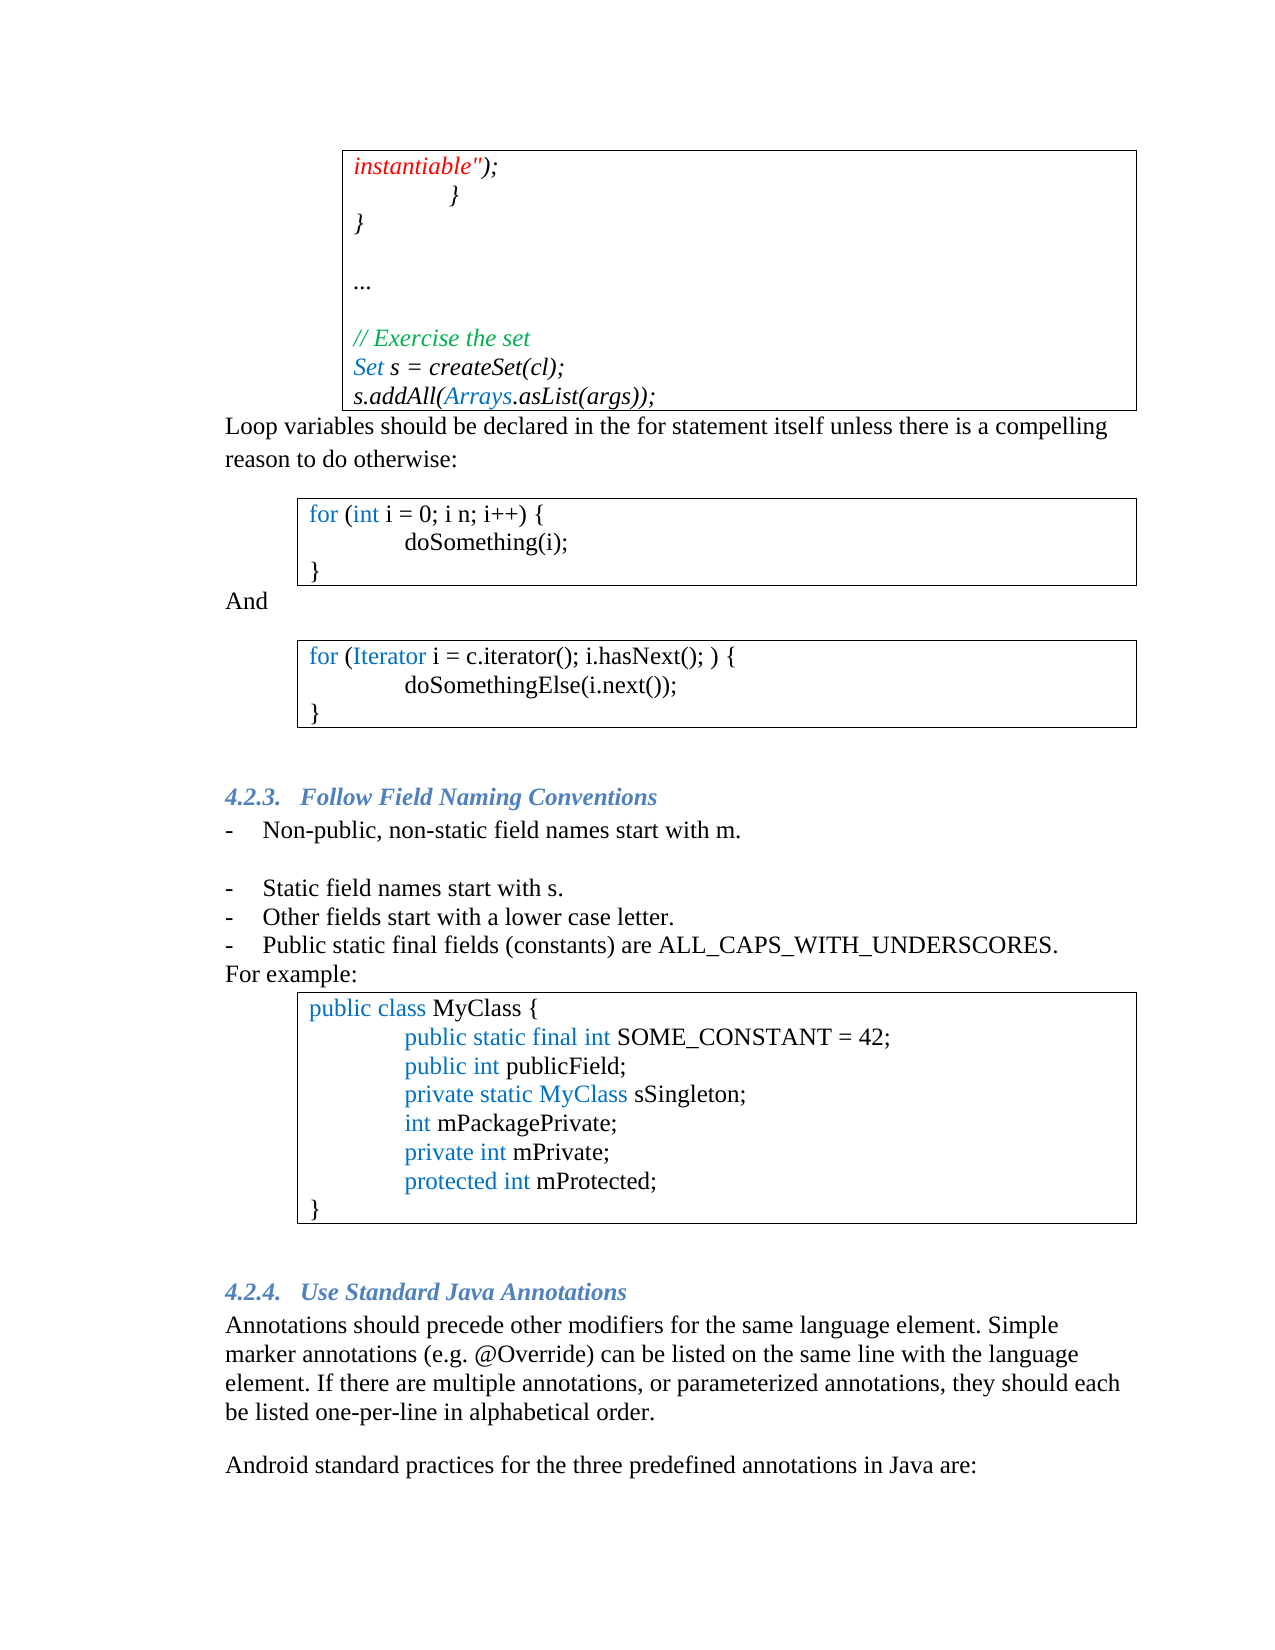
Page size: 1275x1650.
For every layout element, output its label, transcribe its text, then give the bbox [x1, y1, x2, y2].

table_cell 1.0 [499, 1342, 516, 1359]
table_header for (Iterator i = c.iterator(); i.hasNext(); ) { doSomethingElse(i.next()); } [298, 641, 1136, 727]
subtitle Follow Field Naming Conventions [225, 782, 1125, 811]
text Loop variables should be declared in the for statement itself unless there is a compelling reason to do otherwise: [225, 411, 1125, 473]
list Non-public, non-static field names start with m. [225, 815, 1125, 844]
list Other fields start with a lower case letter. [225, 931, 1125, 960]
table_cell 1.0 [360, 1345, 378, 1359]
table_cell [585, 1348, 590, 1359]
text And [150, 586, 1125, 615]
text Annotations should precede other modifiers for the same language element. Simple marker annotations (e.g. @Override) can be listed on the same line with the language element. If there are multiple annotations, or parameterized annotations, they should each be listed one-per-line in alphabetical order. [225, 1369, 1125, 1484]
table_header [343, 151, 1136, 410]
list Static field names start with s. [225, 873, 1125, 902]
text For example: [150, 1018, 1125, 1046]
table_cell 1.0 [558, 1345, 576, 1359]
subtitle Use Standard Java Annotations [225, 1336, 1125, 1364]
list Public static final fields (constants) are ALL_CAPS_WITH_UNDERSCORES. [225, 989, 1125, 1018]
table_header public class MyClass { public static final int SOME_CONSTANT = 42; public int publicField; private static MyClass sSingleton; int mPackagePrivate; private int mPrivate; protected int mProtected; } [298, 1052, 1136, 1282]
table_cell 1.0 [427, 1342, 440, 1359]
table_header for (int i = 0; i n; i++) { doSomething(i); } [298, 499, 1136, 585]
table_cell 1.0 [392, 1342, 405, 1359]
table_cell 1.0 [445, 1343, 458, 1359]
table_cell 1.0 [302, 1343, 319, 1359]
